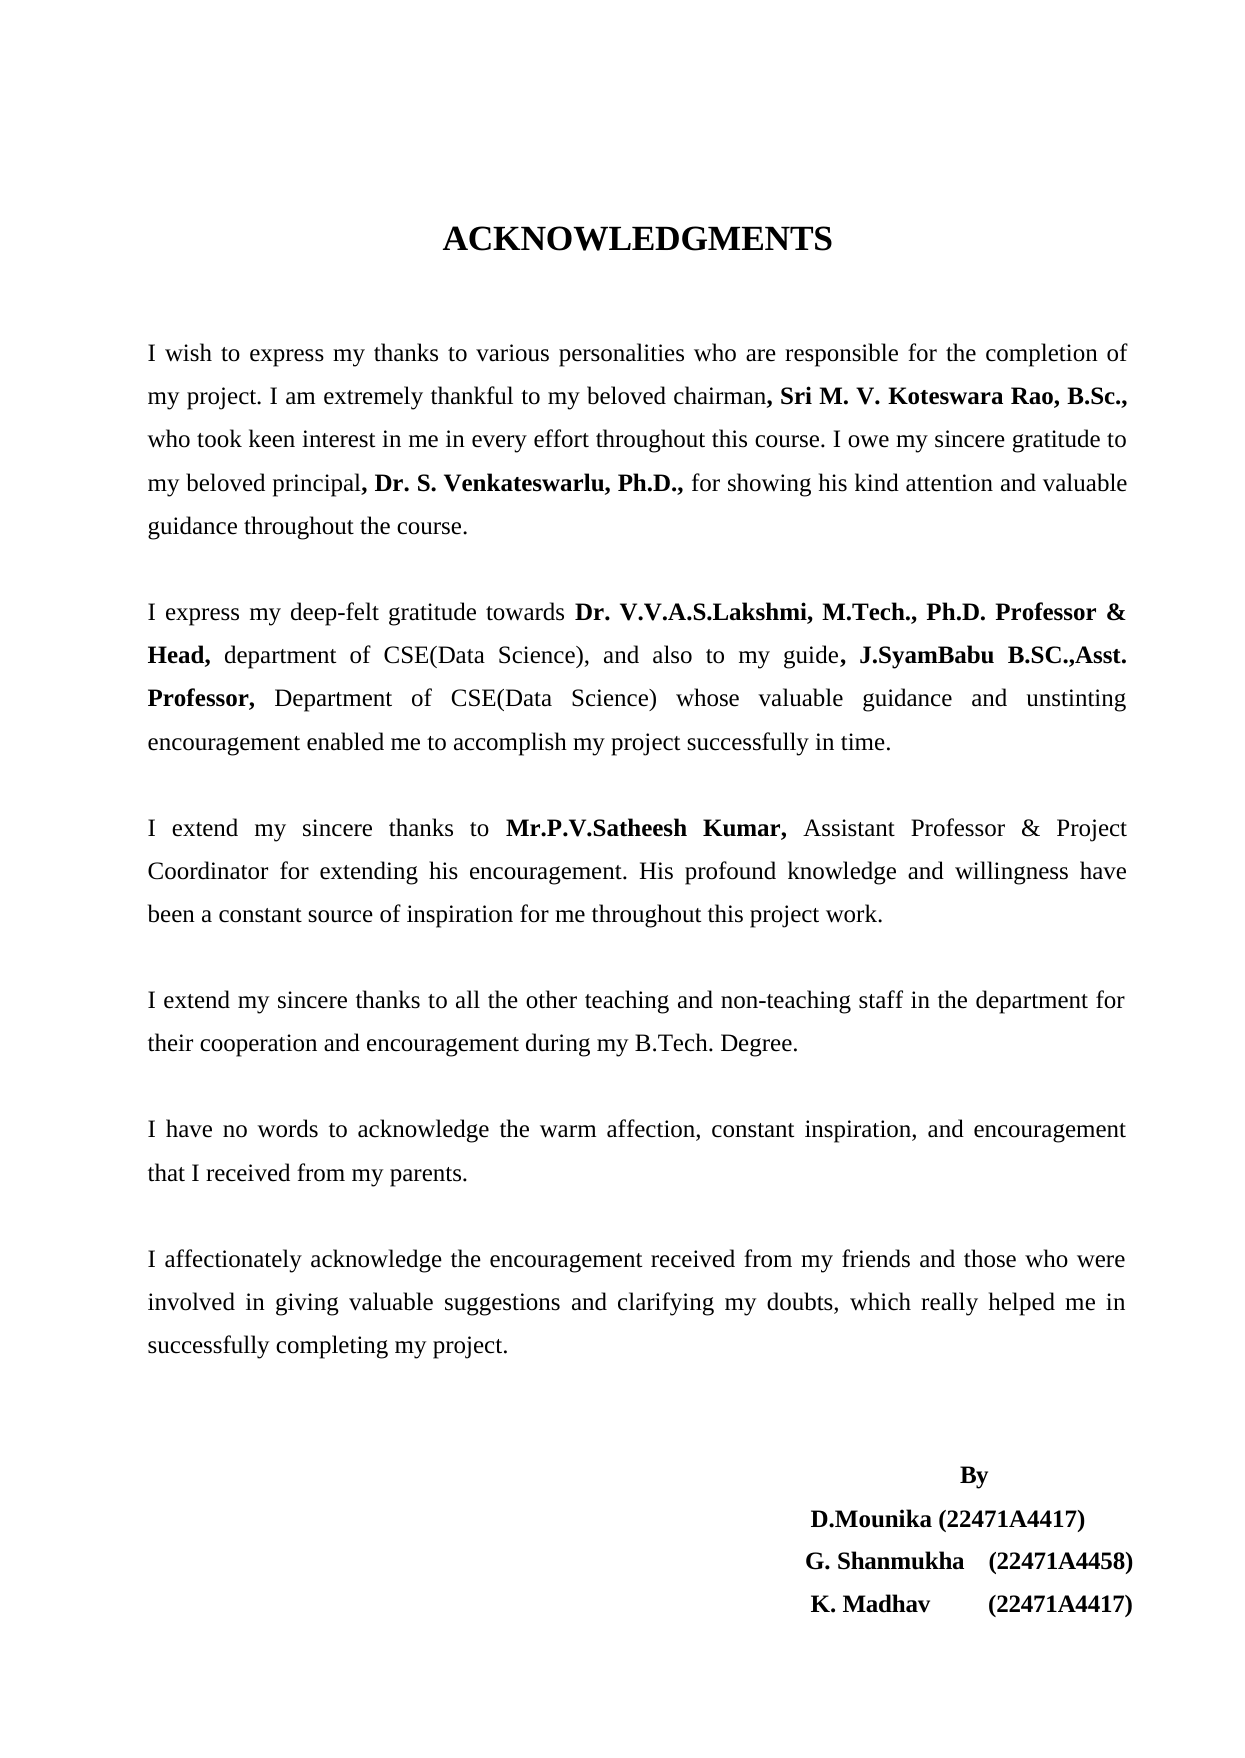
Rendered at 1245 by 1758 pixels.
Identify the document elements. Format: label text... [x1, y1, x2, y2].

text I affectionately acknowledge the encouragement received from my friends and those who were involved in giving valuable suggestions and clarifying my doubts, which really helped me in successfully completing my project. [147, 1244, 1127, 1359]
text I express my deep-felt gratitude towards Dr. V.V.A.S.Lakshmi, M.Tech., Ph.D. Professor & Head, department of CSE(Data Science), and also to my guide, J.SyamBabu B.SC.,Asst. Professor, Department of CSE(Data Science) whose valuable guidance and unstinting encouragement enabled me to accomplish my project successfully in time. [147, 597, 1127, 755]
text I extend my sincere thanks to Mr.P.V.Satheesh Kumar, Assistant Professor & Project Coordinator for extending his encouragement. His profound knowledge and willingness have been a constant source of inspiration for me throughout this project work. [147, 813, 1127, 928]
text K. Madhav (22471A4417) [810, 1589, 1141, 1618]
text G. Shanmukha (22471A4458) [805, 1547, 1141, 1575]
text By D.Mounika (22471A4417) [810, 1461, 1086, 1532]
text I extend my sincere thanks to all the other teaching and non-teaching staff in the department for their cooperation and encouragement during my B.Tech. Degree. [147, 985, 1127, 1057]
title ACKNOWLEDGMENTS [182, 217, 1094, 258]
text I wish to express my thanks to various personalities who are responsible for the completion of my project. I am extremely thankful to my beloved chairman, Sri M. V. Koteswara Rao, B.Sc., who took keen interest in me in every effort throughout this course. I owe my sincere gratitude to my beloved principal, Dr. S. Venkateswarlu, Ph.D., for showing his kind attention and valuable guidance throughout the course. [147, 338, 1128, 539]
text I have no words to acknowledge the warm affection, constant inspiration, and encouragement that I received from my parents. [147, 1114, 1127, 1187]
